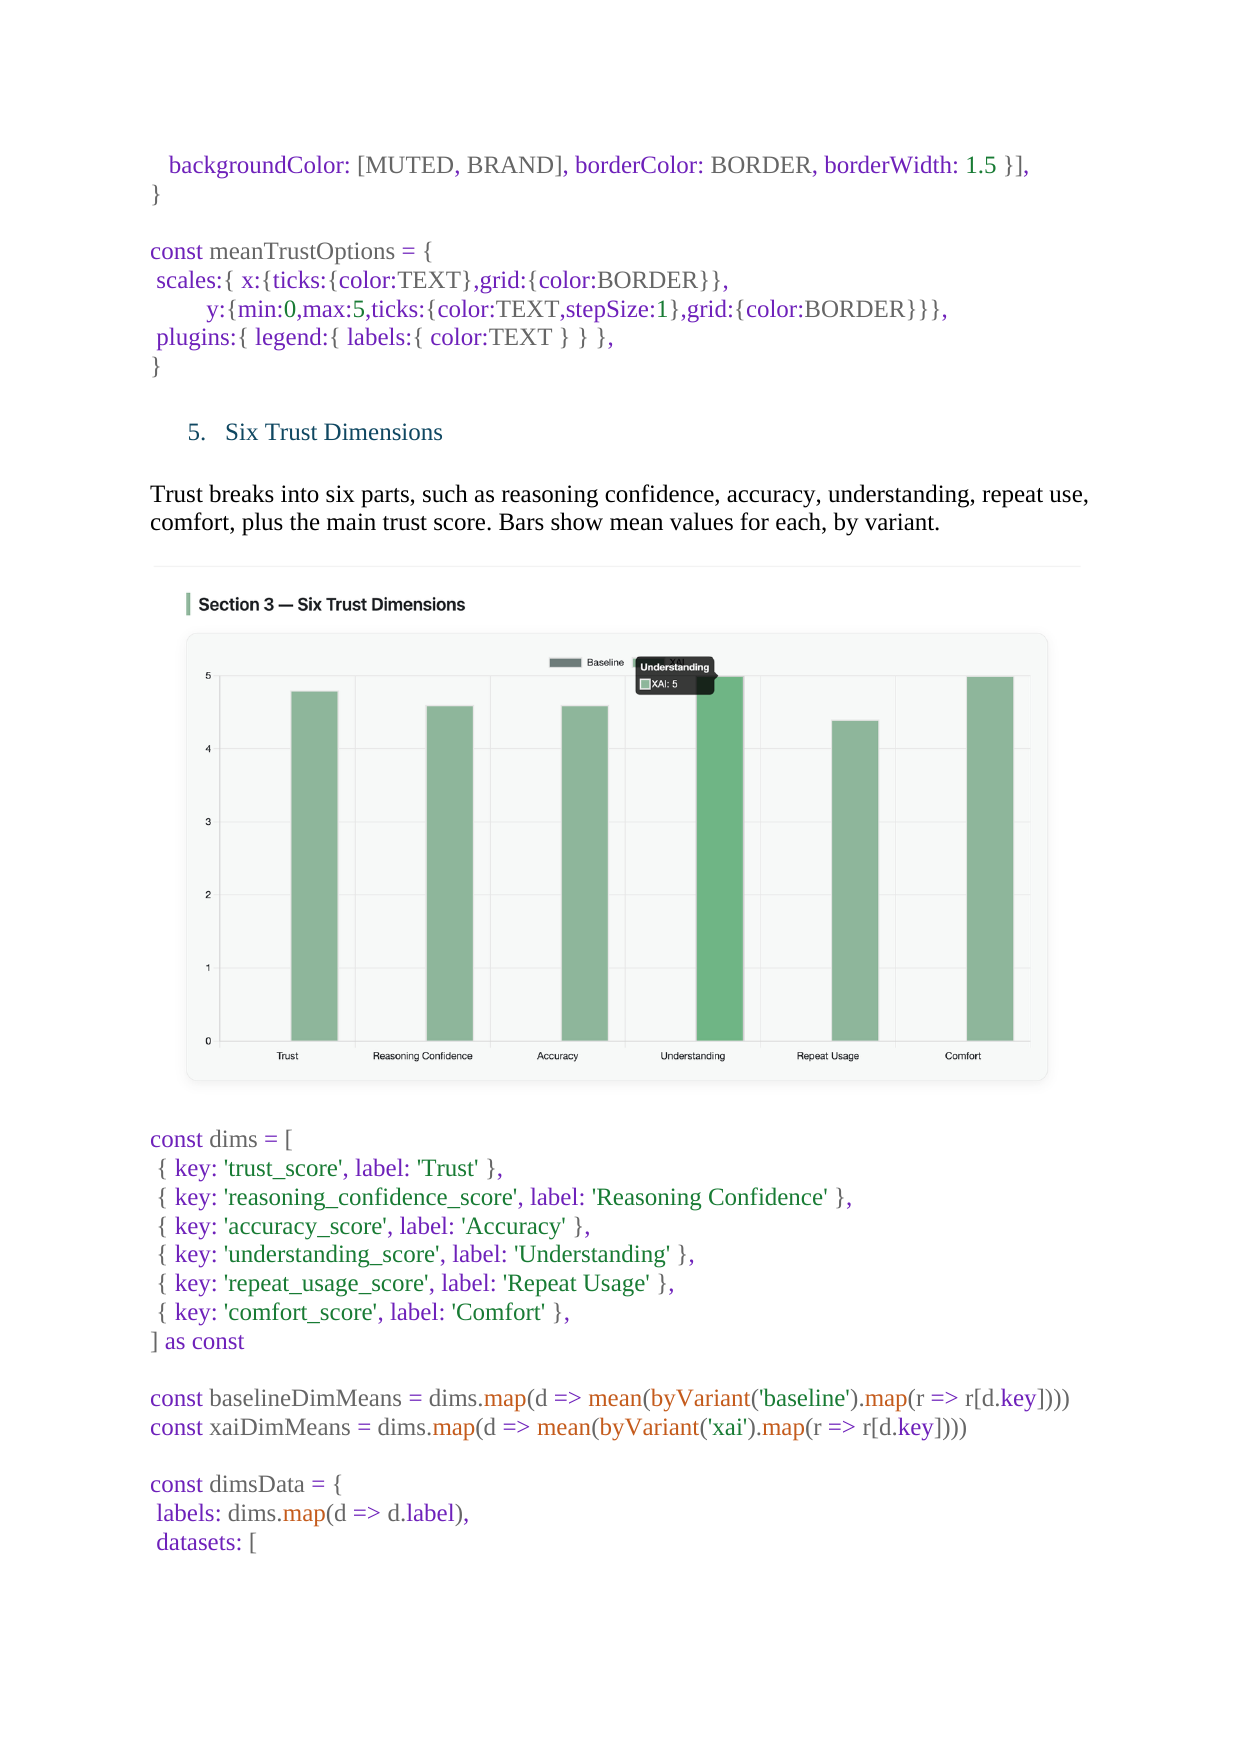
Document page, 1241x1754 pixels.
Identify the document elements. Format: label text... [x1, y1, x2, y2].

text labels: dims.map(d => d.label), [150, 1498, 1090, 1527]
text const dims = [ [150, 1124, 1090, 1153]
text plugins:{ legend:{ labels:{ color:TEXT } } }, [150, 322, 1090, 351]
text { key: 'understanding_score', label: 'Understanding' }, [150, 1239, 1090, 1268]
text const dimsData = { [150, 1469, 1090, 1498]
text { key: 'trust_score', label: 'Trust' }, [150, 1153, 1090, 1182]
text } [150, 179, 1090, 207]
text const xaiDimMeans = dims.map(d => mean(byVariant('xai').map(r => r[d.key]))) [150, 1412, 1090, 1441]
text } [150, 351, 1090, 380]
text datasets: [ [150, 1527, 1090, 1556]
text y:{min:0,max:5,ticks:{color:TEXT,stepSize:1},grid:{color:BORDER}}}, [150, 294, 1090, 322]
subtitle Six Trust Dimensions [187, 417, 1090, 446]
text Trust breaks into six parts, such as reasoning confidence, accuracy, understanding, repeat use, comfort, plus the main trust score. Bars show mean values for each, by variant. [150, 479, 1090, 536]
text const baselineDimMeans = dims.map(d => mean(byVariant('baseline').map(r => r[d.key]))) [150, 1383, 1090, 1412]
text { key: 'accuracy_score', label: 'Accuracy' }, [150, 1211, 1090, 1239]
text const meanTrustOptions = { [150, 236, 1090, 265]
picture [150, 565, 1091, 1096]
text { key: 'repeat_usage_score', label: 'Repeat Usage' }, [150, 1268, 1090, 1297]
text { key: 'reasoning_confidence_score', label: 'Reasoning Confidence' }, [150, 1182, 1090, 1211]
text backgroundColor: [MUTED, BRAND], borderColor: BORDER, borderWidth: 1.5 }], [150, 150, 1090, 179]
text scales:{ x:{ticks:{color:TEXT},grid:{color:BORDER}}, [150, 265, 1090, 294]
text { key: 'comfort_score', label: 'Comfort' }, [150, 1297, 1090, 1326]
text ] as const [150, 1326, 1090, 1354]
